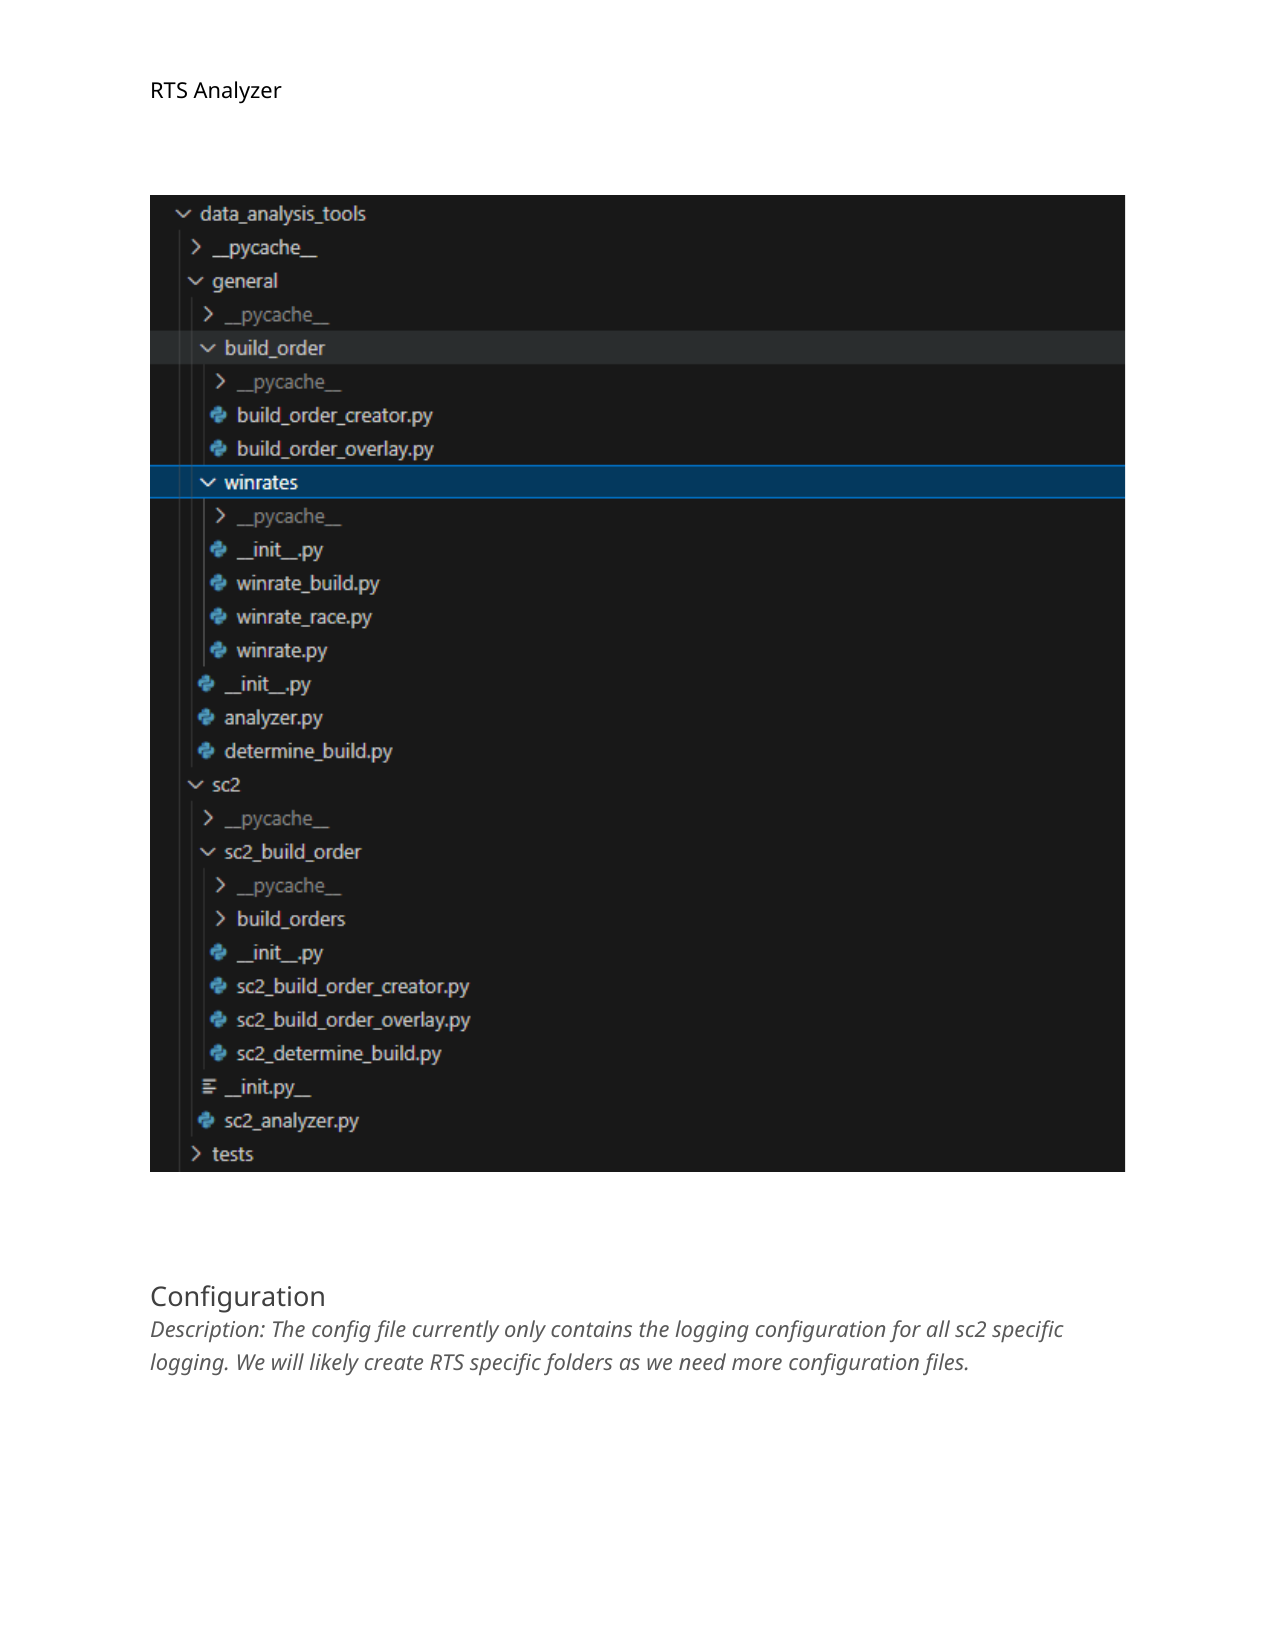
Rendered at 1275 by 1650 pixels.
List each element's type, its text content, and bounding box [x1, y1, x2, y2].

subtitle Configuration [150, 1278, 1125, 1314]
picture [150, 195, 1125, 1172]
text Description: The config file currently only contains the logging configuration for all sc2 specific logging. We will likely create RTS specific folders as we need more configuration files. [150, 1314, 1125, 1377]
